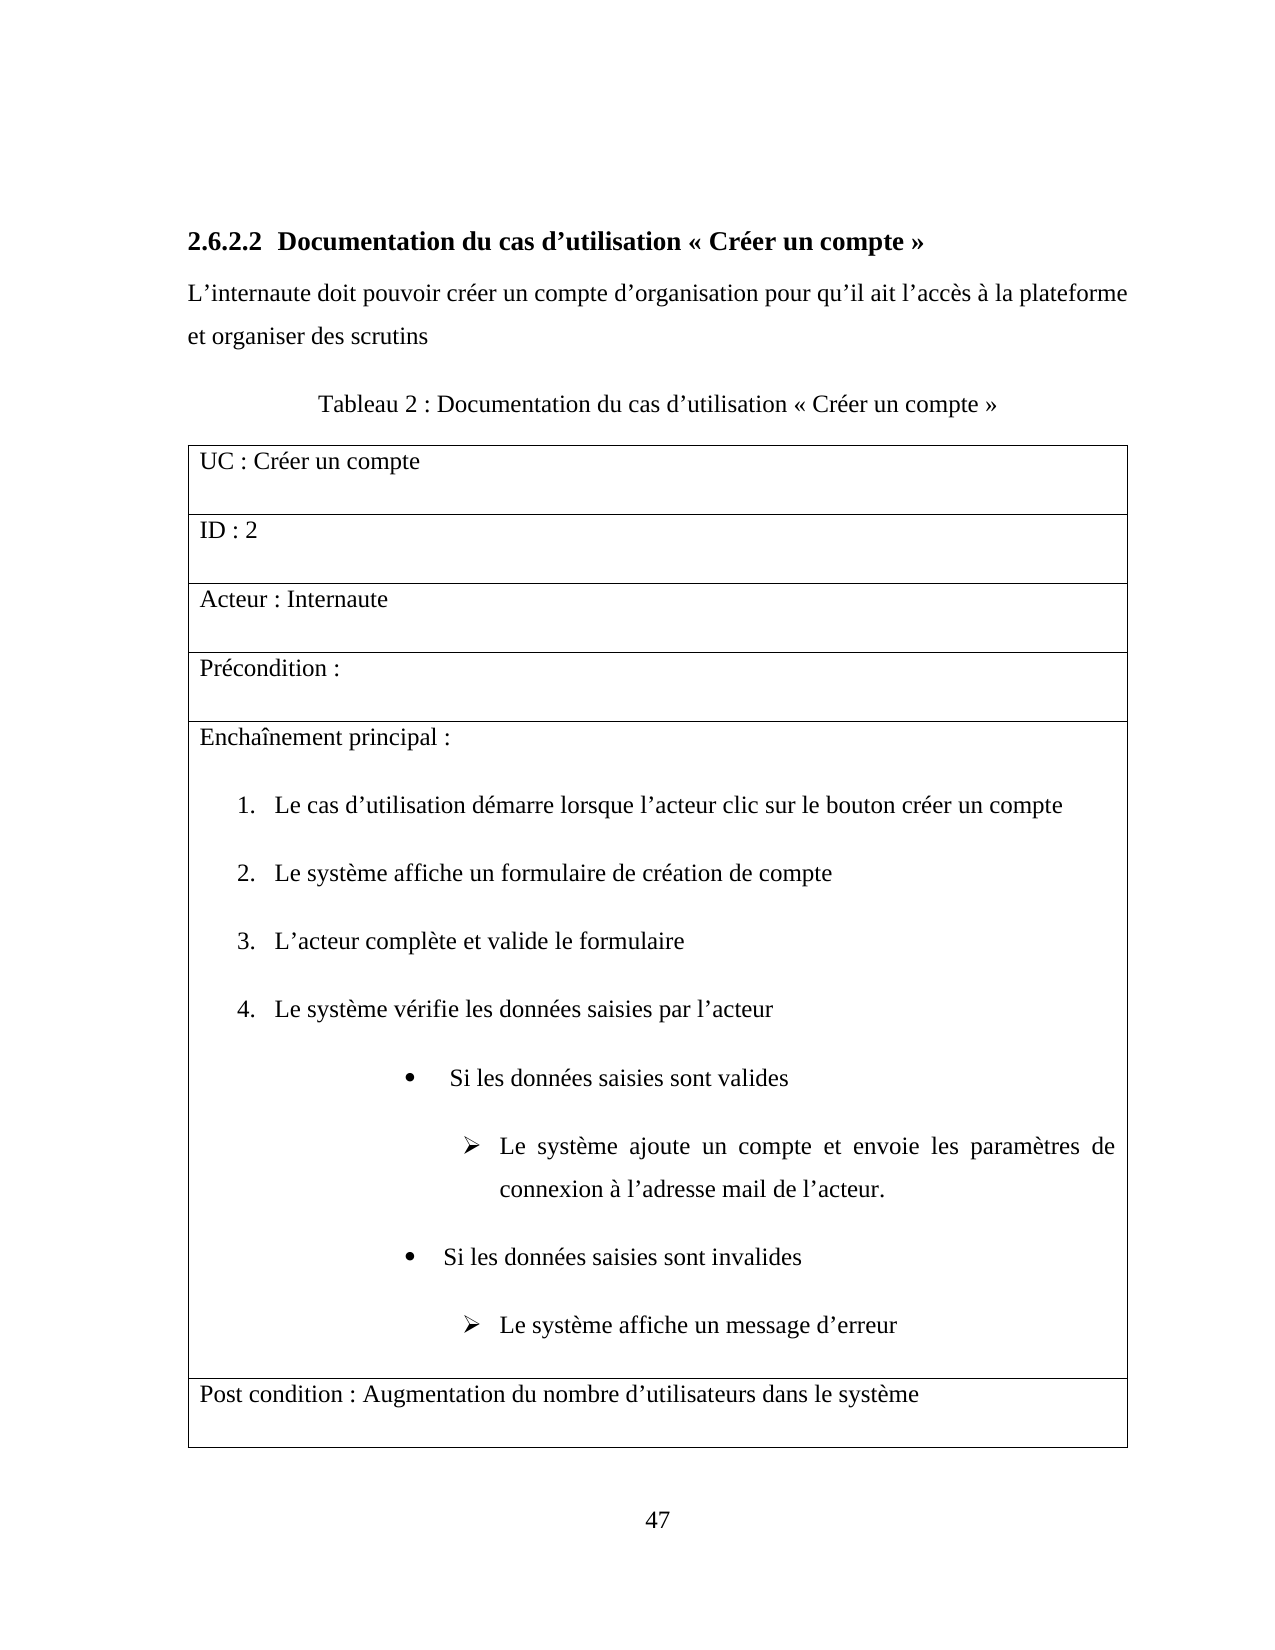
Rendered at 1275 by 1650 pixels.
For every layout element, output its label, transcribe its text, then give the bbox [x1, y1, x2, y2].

table_cell Précondition : [189, 653, 1127, 721]
table_header UC : Créer un compte [189, 446, 1127, 514]
text Tableau 2 : Documentation du cas d’utilisation « Créer un compte » [187, 389, 1128, 418]
subtitle Documentation du cas d’utilisation « Créer un compte » [187, 225, 1128, 256]
table_cell ID : 2 [189, 515, 1127, 583]
table_cell Acteur : Internaute [189, 584, 1127, 652]
text L’internaute doit pouvoir créer un compte d’organisation pour qu’il ait l’accès à la plateforme et organiser des scrutins [187, 278, 1128, 350]
table_cell Post condition : Augmentation du nombre d’utilisateurs dans le système [189, 1379, 1127, 1447]
table_cell Enchaînement principal : Le cas d’utilisation démarre lorsque l’acteur clic sur le bouton créer un compte Le système affiche un formulaire de création de compte L’acteur complète et valide le formulaire Le système vérifie les données saisies par l’acteur Si les données saisies sont valides Le système ajoute un compte et envoie les paramètres de connexion à l’adresse mail de l’acteur. Si les données saisies sont invalides Le système affiche un message d’erreur [189, 722, 1127, 1378]
